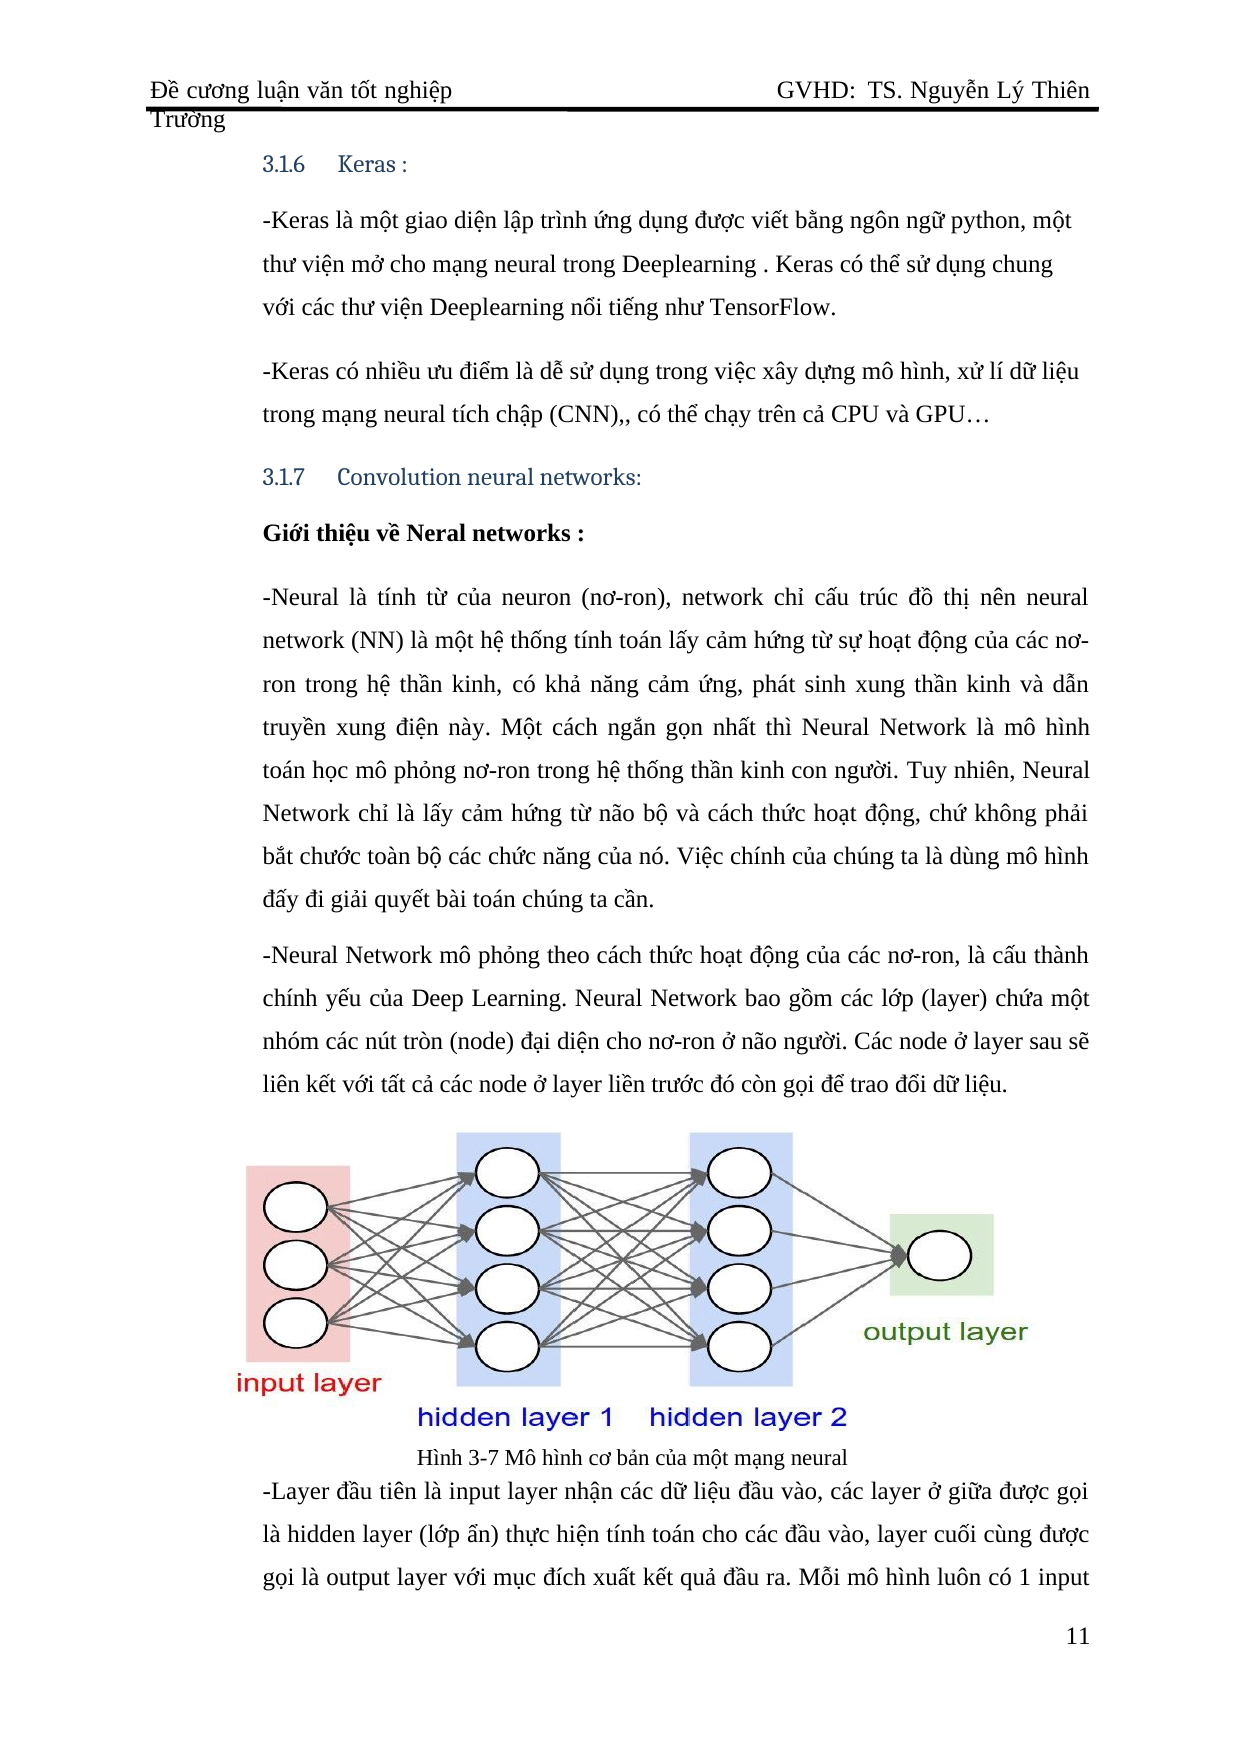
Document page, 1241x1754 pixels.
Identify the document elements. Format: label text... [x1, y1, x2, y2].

text -Keras là một giao diện lập trình ứng dụng được viết bằng ngôn ngữ python, một thư viện mở cho mạng neural trong Deeplearning . Keras có thể sử dụng chung với các thư viện Deeplearning nổi tiếng như TensorFlow. [262, 206, 1090, 321]
text -Keras có nhiều ưu điểm là dễ sử dụng trong việc xây dựng mô hình, xử lí dữ liệu trong mạng neural tích chập (CNN),, có thể chạy trên cả CPU và GPU… [262, 356, 1090, 428]
list -Neural là tính từ của neuron (nơ-ron), network chỉ cấu trúc đồ thị nên neural network (NN) là một hệ thống tính toán lấy cảm hứng từ sự hoạt động của các nơ-ron trong hệ thần kinh, có khả năng cảm ứng, phát sinh xung thần kinh và dẫn truyền xung điện này. Một cách ngắn gọn nhất thì Neural Network là mô hình toán học mô phỏng nơ-ron trong hệ thống thần kinh con người. Tuy nhiên, Neural Network chỉ là lấy cảm hứng từ não bộ và cách thức hoạt động, chứ không phải bắt chước toàn bộ các chức năng của nó. Việc chính của chúng ta là dùng mô hình đấy đi giải quyết bài toán chúng ta cần. [262, 582, 1090, 913]
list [262, 1181, 1090, 1591]
list -Neural Network mô phỏng theo cách thức hoạt động của các nơ-ron, là cấu thành chính yếu của Deep Learning. Neural Network bao gồm các lớp (layer) chứa một nhóm các nút tròn (node) đại diện cho nơ-ron ở não người. Các node ở layer sau sẽ liên kết với tất cả các node ở layer liền trước đó còn gọi để trao đổi dữ liệu. [262, 940, 1090, 1098]
text Giới thiệu về Neral networks : [262, 518, 1090, 547]
subtitle Keras : [262, 150, 1090, 179]
picture [230, 1125, 1035, 1435]
subtitle Convolution neural networks: [262, 463, 1090, 492]
